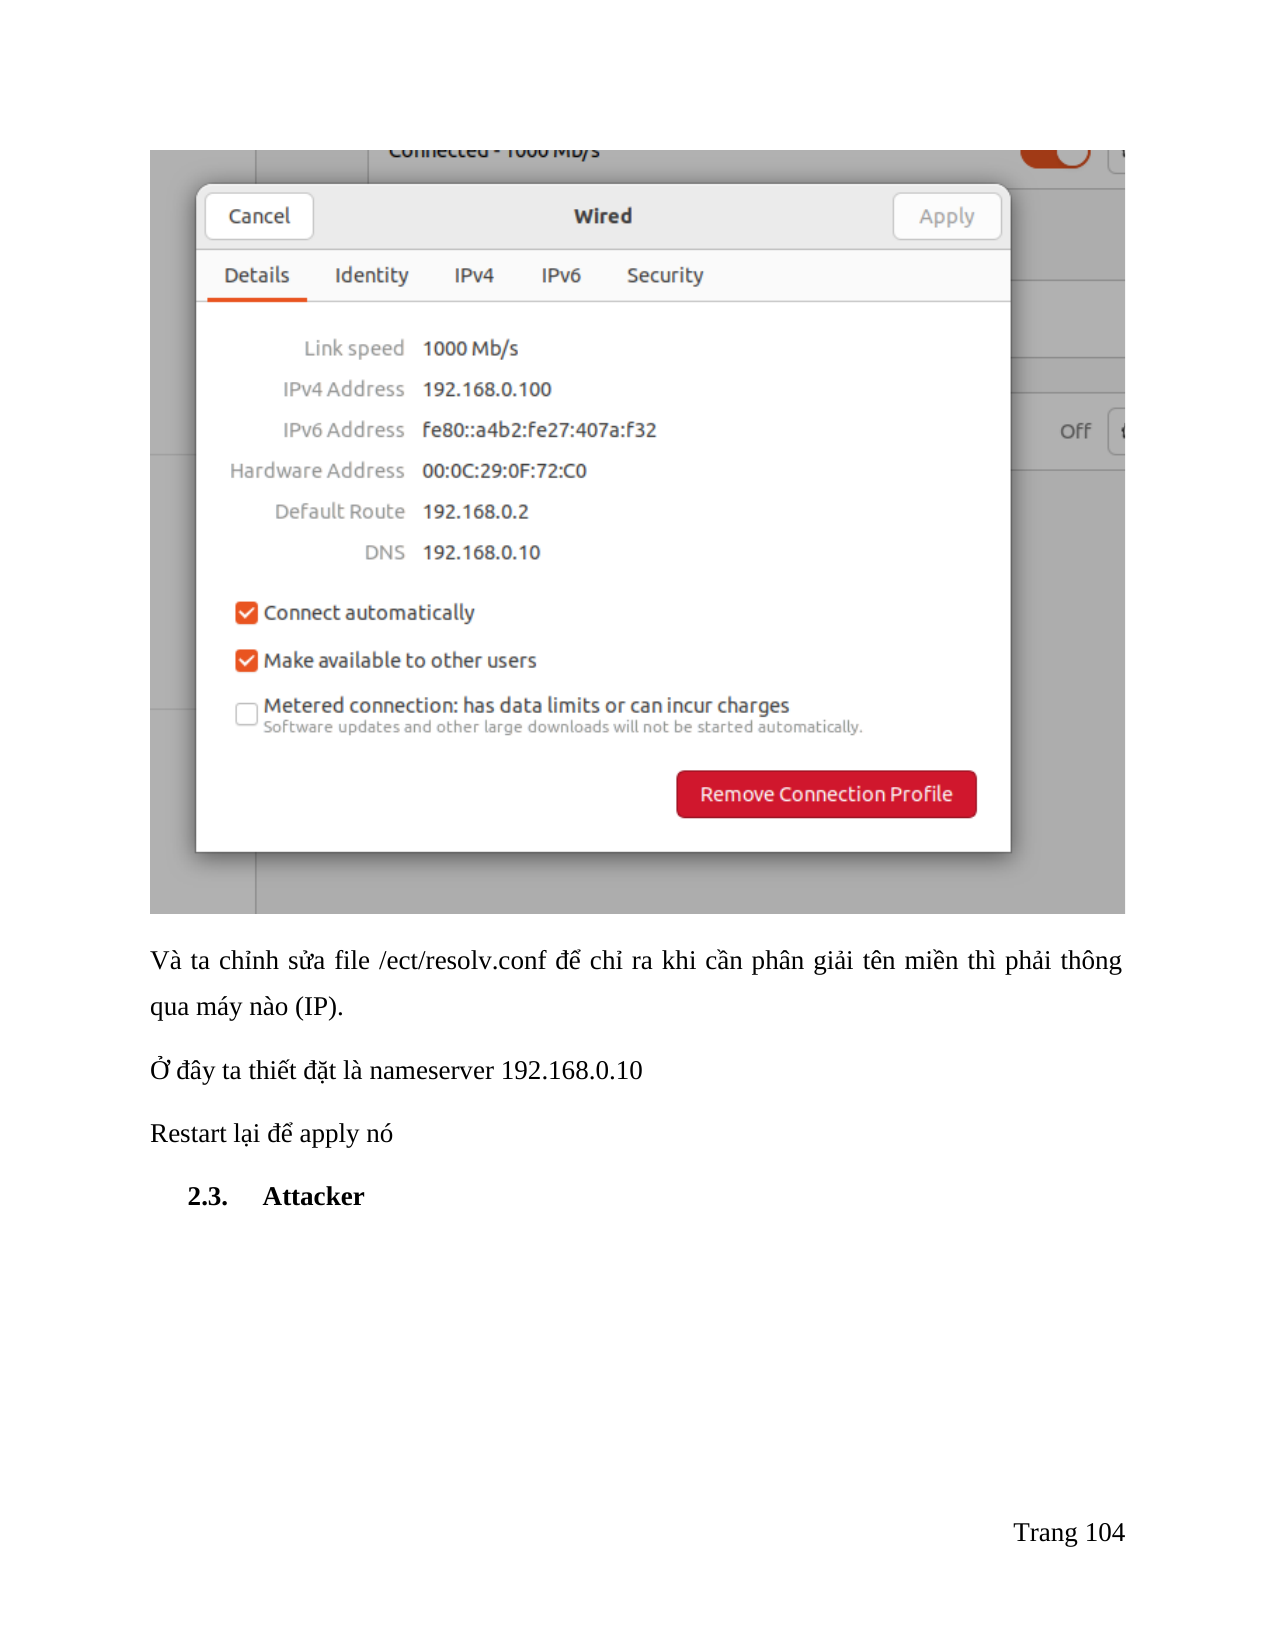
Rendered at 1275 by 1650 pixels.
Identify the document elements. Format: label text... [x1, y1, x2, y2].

text Restart lại để apply nó [150, 1117, 1125, 1148]
picture [150, 150, 1125, 914]
text Ở đây ta thiết đặt là nameserver 192.168.0.10 [150, 1054, 1125, 1085]
text Và ta chỉnh sửa file /ect/resolv.conf để chỉ ra khi cần phân giải tên miền thì phải thông qua máy nào (IP). [150, 944, 1125, 1022]
list Attacker [187, 1181, 1125, 1212]
